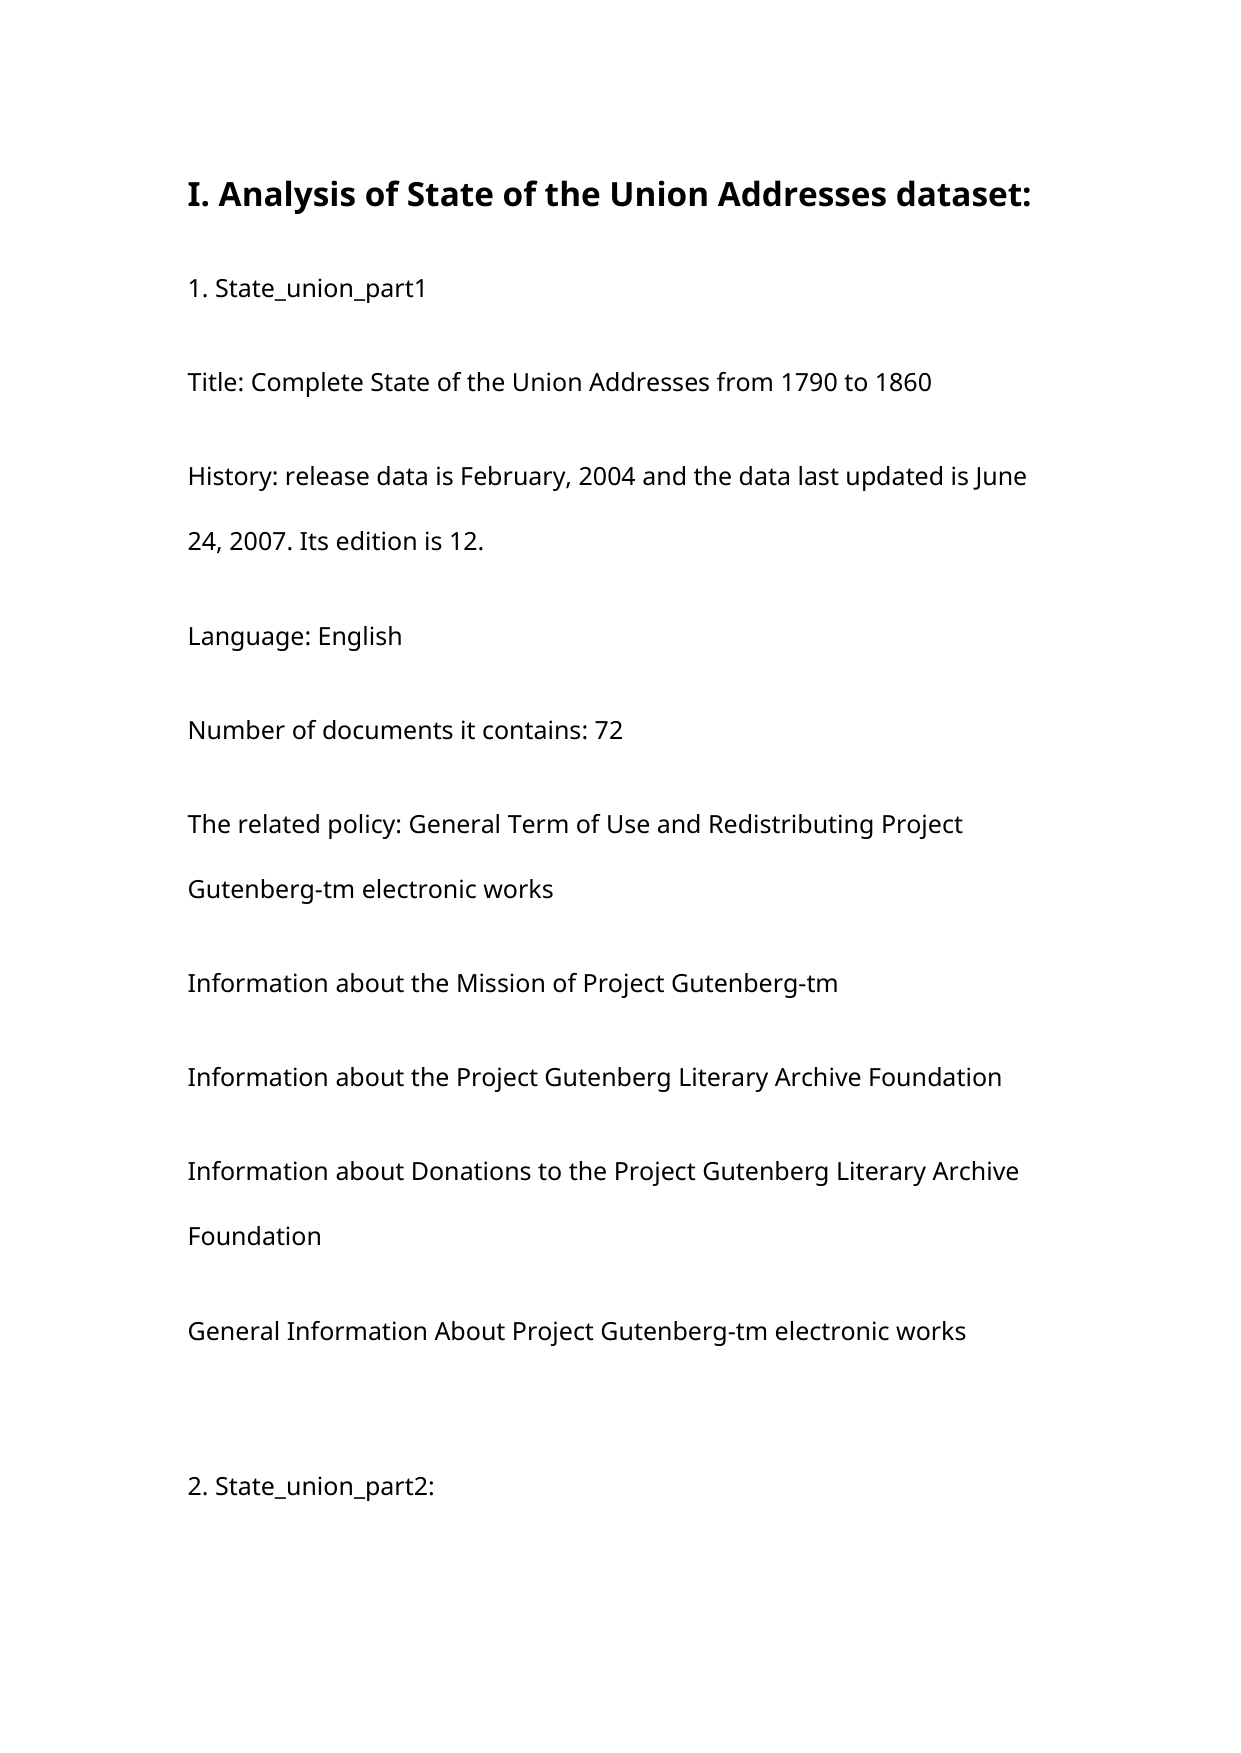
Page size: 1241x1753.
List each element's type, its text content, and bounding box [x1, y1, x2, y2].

text 2. State_union_part2: [187, 1453, 1053, 1518]
text Language: English [187, 603, 1053, 668]
text The related policy: General Term of Use and Redistributing Project Gutenberg-tm electronic works [187, 791, 1053, 921]
text Number of documents it contains: 72 [187, 697, 1053, 762]
text Information about the Mission of Project Gutenberg-tm [187, 950, 1053, 1015]
text Title: Complete State of the Union Addresses from 1790 to 1860 [187, 349, 1053, 414]
text History: release data is February, 2004 and the data last updated is June 24, 2007. Its edition is 12. [187, 443, 1053, 573]
text General Information About Project Gutenberg-tm electronic works [187, 1298, 1053, 1363]
text Information about Donations to the Project Gutenberg Literary Archive Foundation [187, 1138, 1053, 1268]
text Information about the Project Gutenberg Literary Archive Foundation [187, 1044, 1053, 1109]
text 1. State_union_part1 [187, 255, 1053, 320]
text I. Analysis of State of the Union Addresses dataset: [187, 161, 1053, 226]
